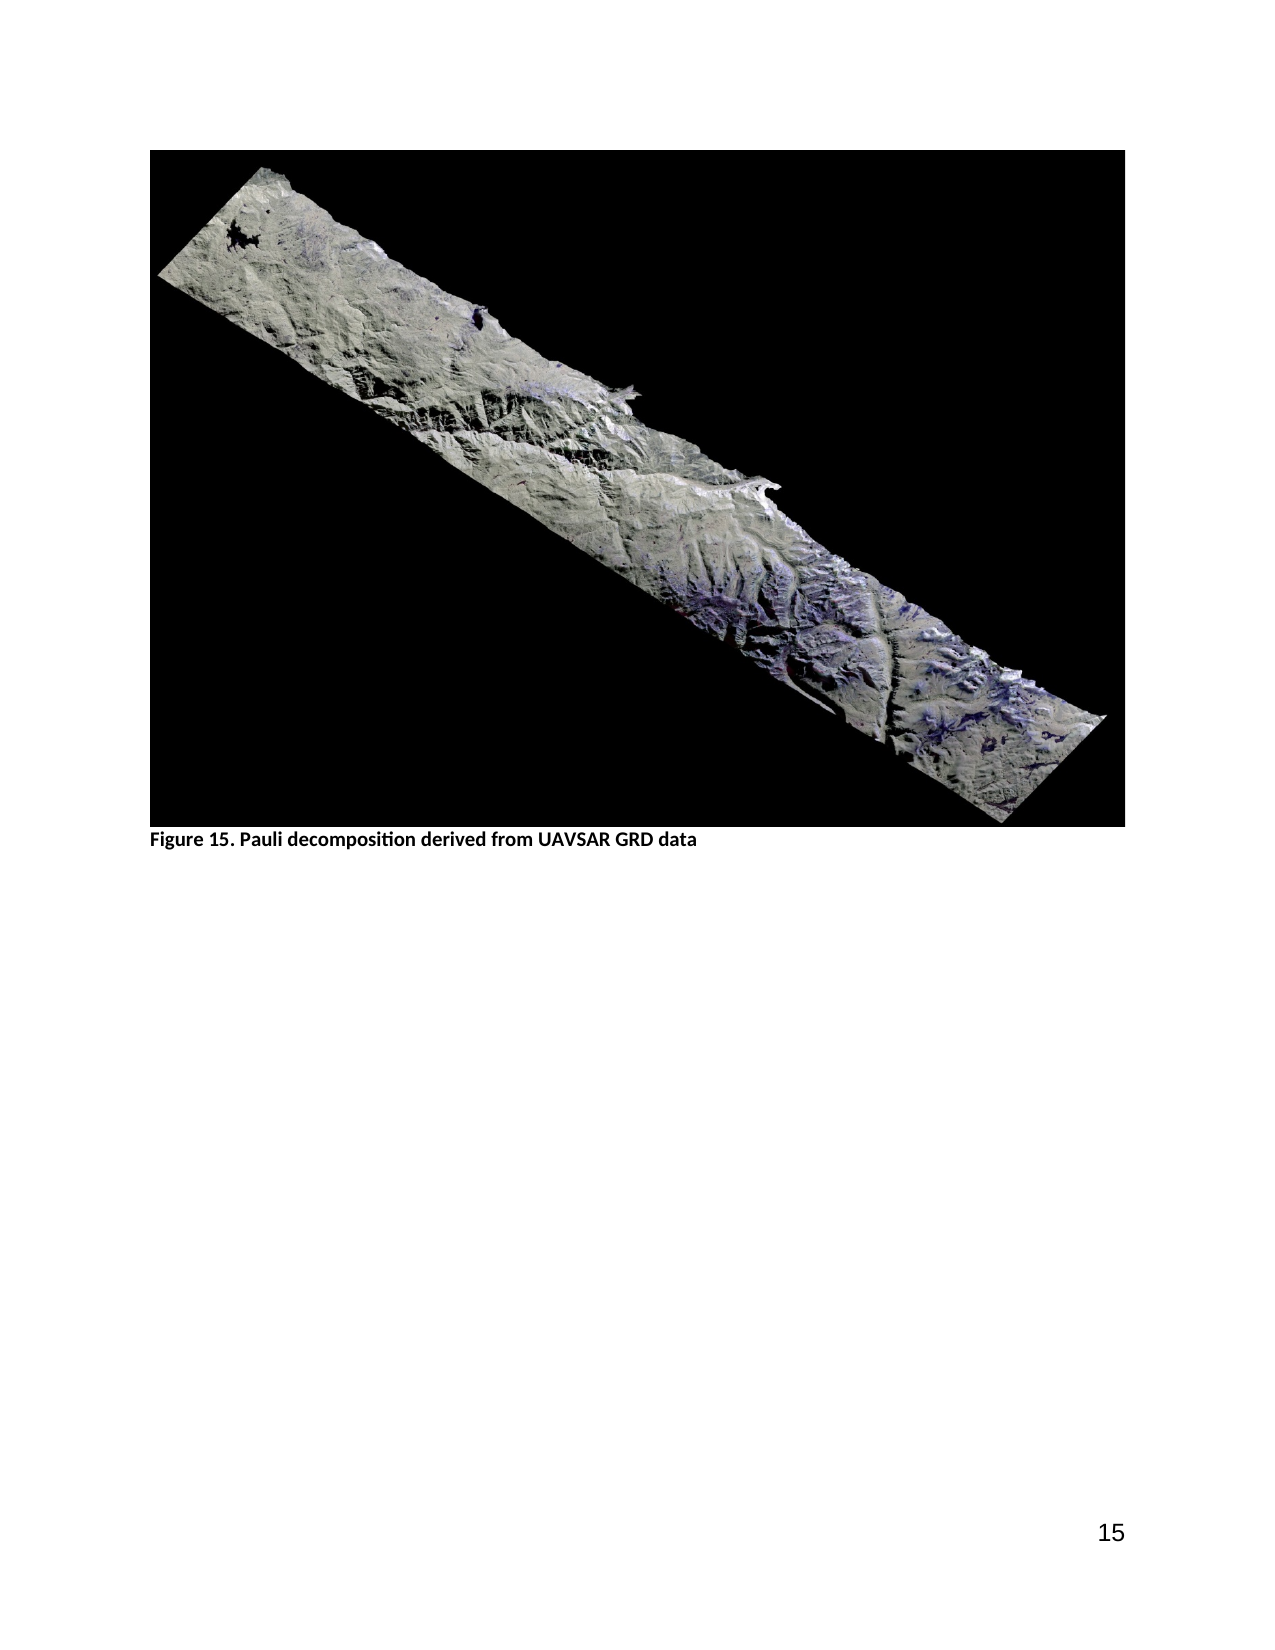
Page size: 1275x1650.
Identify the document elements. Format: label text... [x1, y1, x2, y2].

picture [150, 150, 1125, 827]
